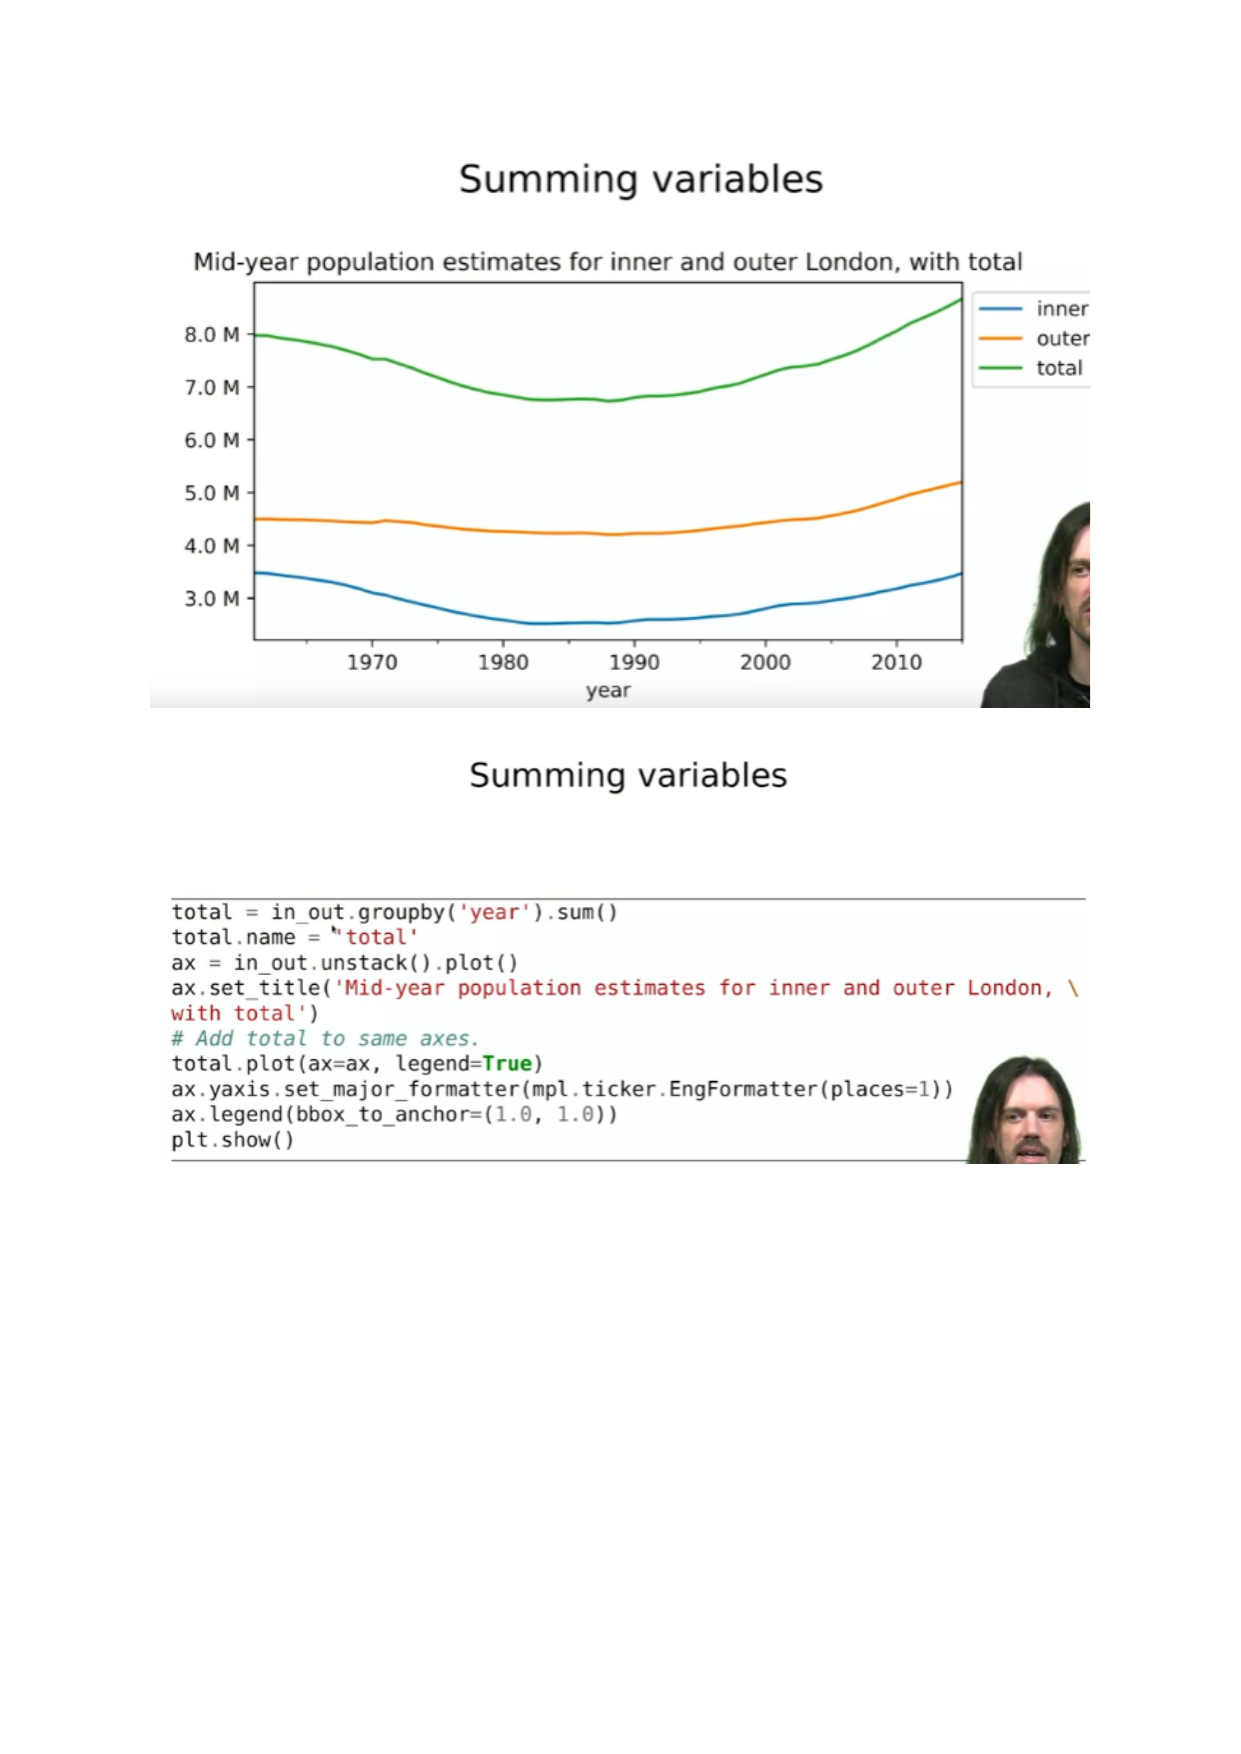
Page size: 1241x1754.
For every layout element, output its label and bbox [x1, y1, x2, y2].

picture [150, 726, 1091, 1164]
picture [150, 150, 1091, 708]
